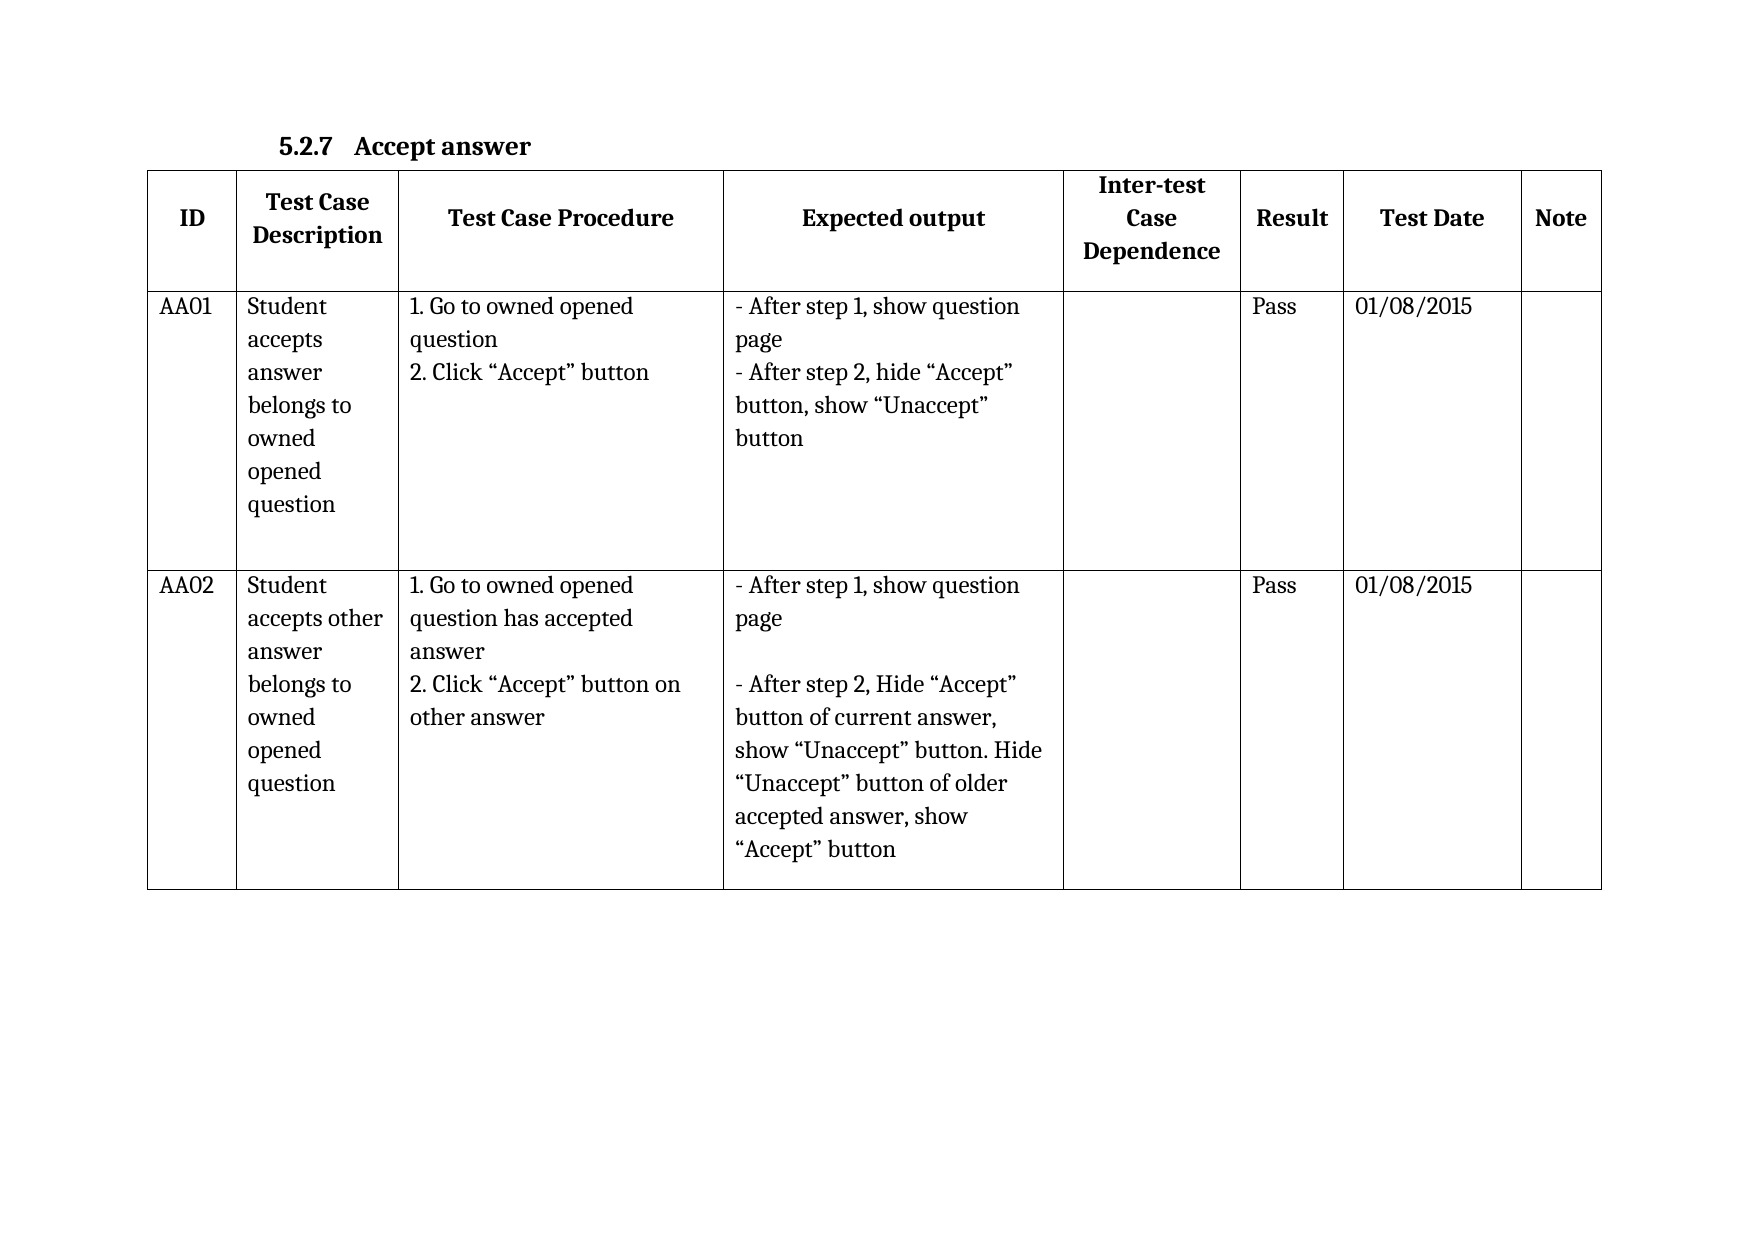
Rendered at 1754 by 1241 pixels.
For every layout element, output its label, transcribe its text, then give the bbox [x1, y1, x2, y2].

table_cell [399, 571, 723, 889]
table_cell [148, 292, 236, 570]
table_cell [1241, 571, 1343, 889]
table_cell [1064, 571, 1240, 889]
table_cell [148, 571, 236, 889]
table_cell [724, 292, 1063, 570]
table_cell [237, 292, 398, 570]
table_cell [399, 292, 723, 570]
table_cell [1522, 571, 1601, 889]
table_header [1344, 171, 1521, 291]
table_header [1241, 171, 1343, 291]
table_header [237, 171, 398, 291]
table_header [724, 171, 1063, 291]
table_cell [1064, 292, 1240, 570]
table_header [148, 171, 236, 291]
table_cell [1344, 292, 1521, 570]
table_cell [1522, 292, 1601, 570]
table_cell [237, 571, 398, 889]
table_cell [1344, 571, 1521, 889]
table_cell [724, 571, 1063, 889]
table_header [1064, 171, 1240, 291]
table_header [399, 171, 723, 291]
subtitle Accept answer [279, 131, 1606, 162]
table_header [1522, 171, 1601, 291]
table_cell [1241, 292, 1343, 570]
